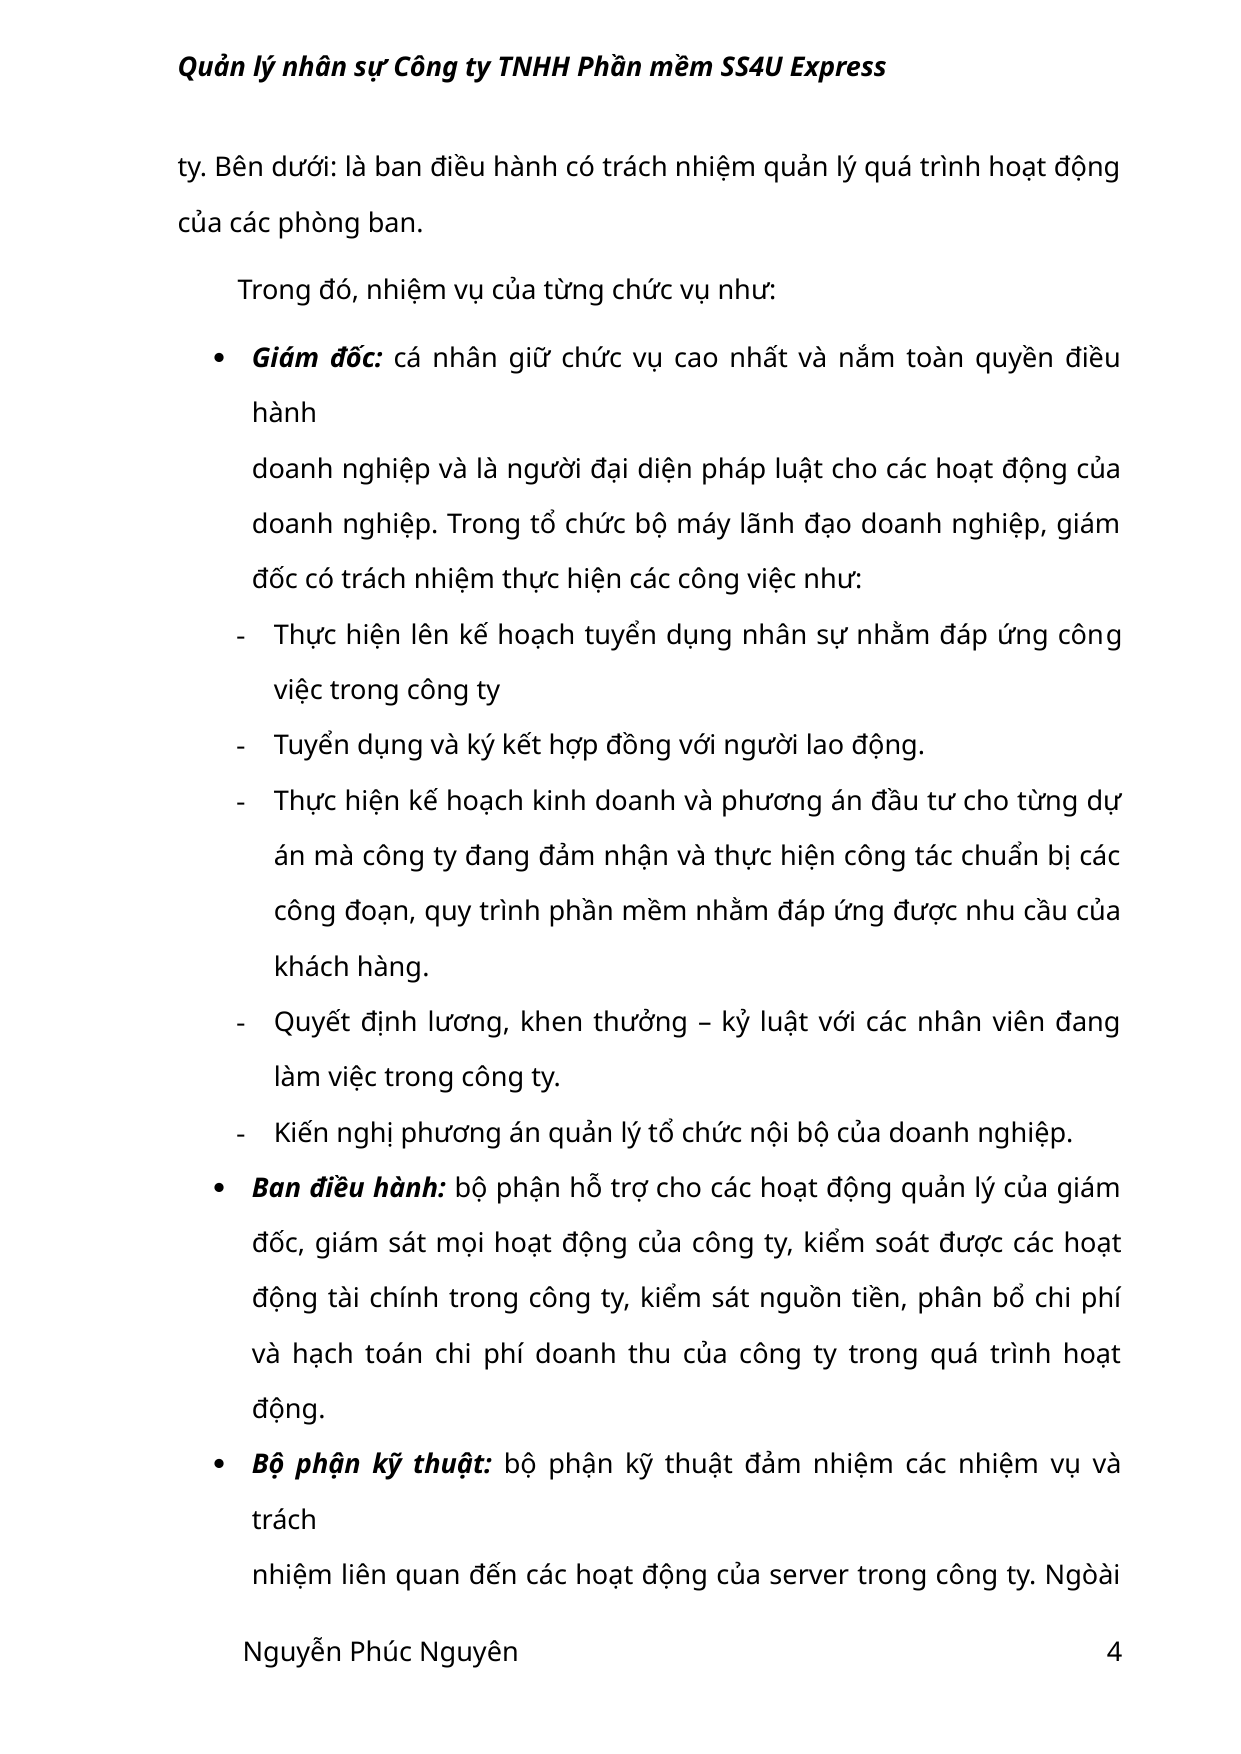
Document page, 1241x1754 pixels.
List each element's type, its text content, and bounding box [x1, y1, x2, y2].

list Thực hiện kế hoạch kinh doanh và phương án đầu tư cho từng dự án mà công ty đang đảm nhận và thực hiện công tác chuẩn bị các công đoạn, quy trình phần mềm nhằm đáp ứng được nhu cầu của khách hàng. [236, 781, 1122, 984]
list Giám đốc: cá nhân giữ chức vụ cao nhất và nắm toàn quyền điều hành doanh nghiệp và là người đại diện pháp luật cho các hoạt động của doanh nghiệp. Trong tổ chức bộ máy lãnh đạo doanh nghiệp, giám đốc có trách nhiệm thực hiện các công việc như: [214, 339, 1122, 597]
text Trong đó, nhiệm vụ của từng chức vụ như: [177, 271, 1122, 308]
list Ban điều hành: bộ phận hỗ trợ cho các hoạt động quản lý của giám đốc, giám sát mọi hoạt động của công ty, kiểm soát được các hoạt động tài chính trong công ty, kiểm sát nguồn tiền, phân bổ chi phí và hạch toán chi phí doanh thu của công ty trong quá trình hoạt động. [214, 1168, 1122, 1426]
list Tuyển dụng và ký kết hợp đồng với người lao động. [236, 726, 1122, 763]
list Quyết định lương, khen thưởng – kỷ luật với các nhân viên đang làm việc trong công ty. [236, 1002, 1122, 1094]
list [214, 1445, 1122, 1592]
text Cơ cấu tổ chức được phân chia theo mô hình phân cấp với điều hành là ban giám đốc – nắm toàn bộ qyền hành và là đại diện pháp lý của công ty. Bên dưới: là ban điều hành có trách nhiệm quản lý quá trình hoạt động của các phòng ban. [177, 148, 1122, 240]
list Thực hiện lên kế hoạch tuyển dụng nhân sự nhằm đáp ứng công việc trong công ty [236, 615, 1122, 707]
list Kiến nghị phương án quản lý tổ chức nội bộ của doanh nghiệp. [236, 1113, 1122, 1150]
